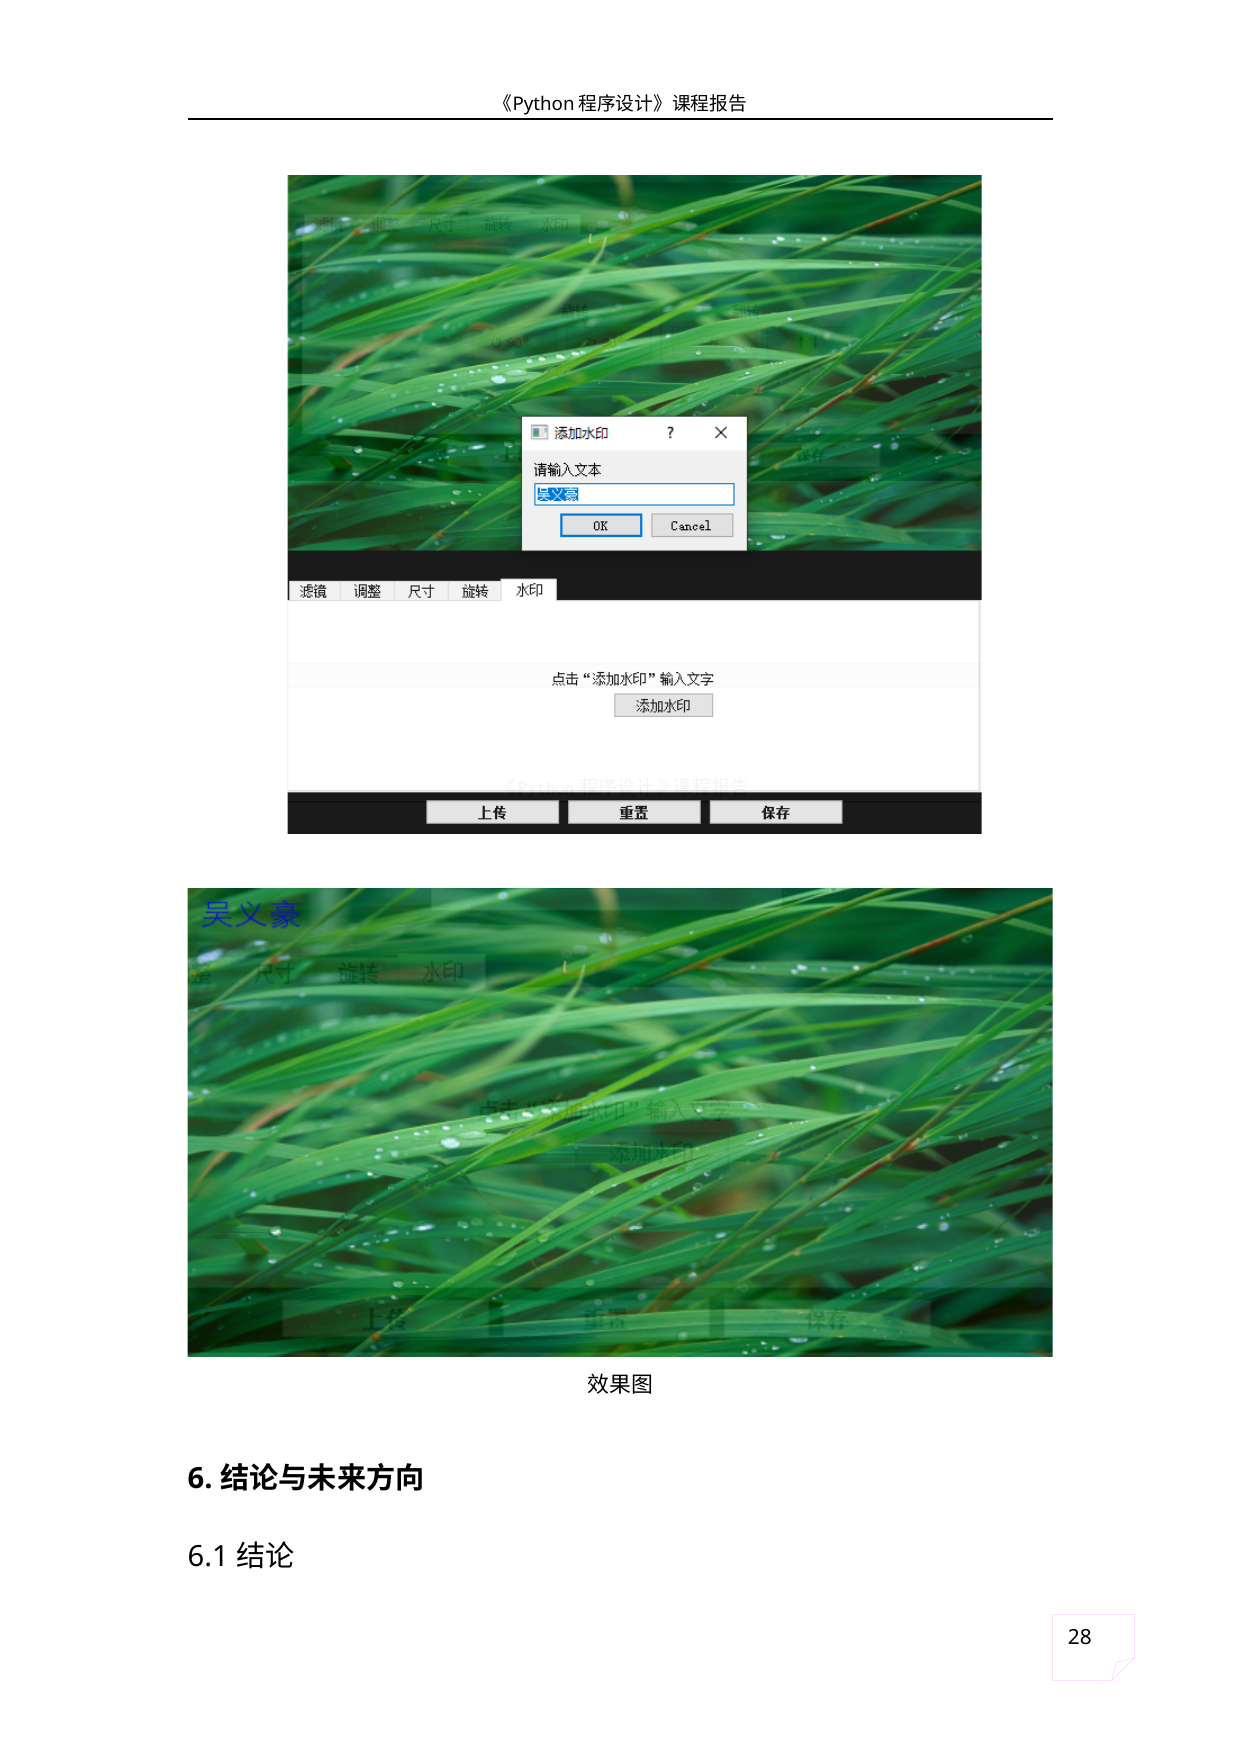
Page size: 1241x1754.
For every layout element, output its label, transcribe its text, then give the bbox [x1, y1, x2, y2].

text 效果图 [187, 1366, 1053, 1399]
subtitle 6. 结论与未来方向 [187, 1444, 1053, 1509]
picture [187, 888, 1053, 1357]
subtitle 6.1 结论 [187, 1521, 1053, 1586]
picture [287, 175, 982, 834]
